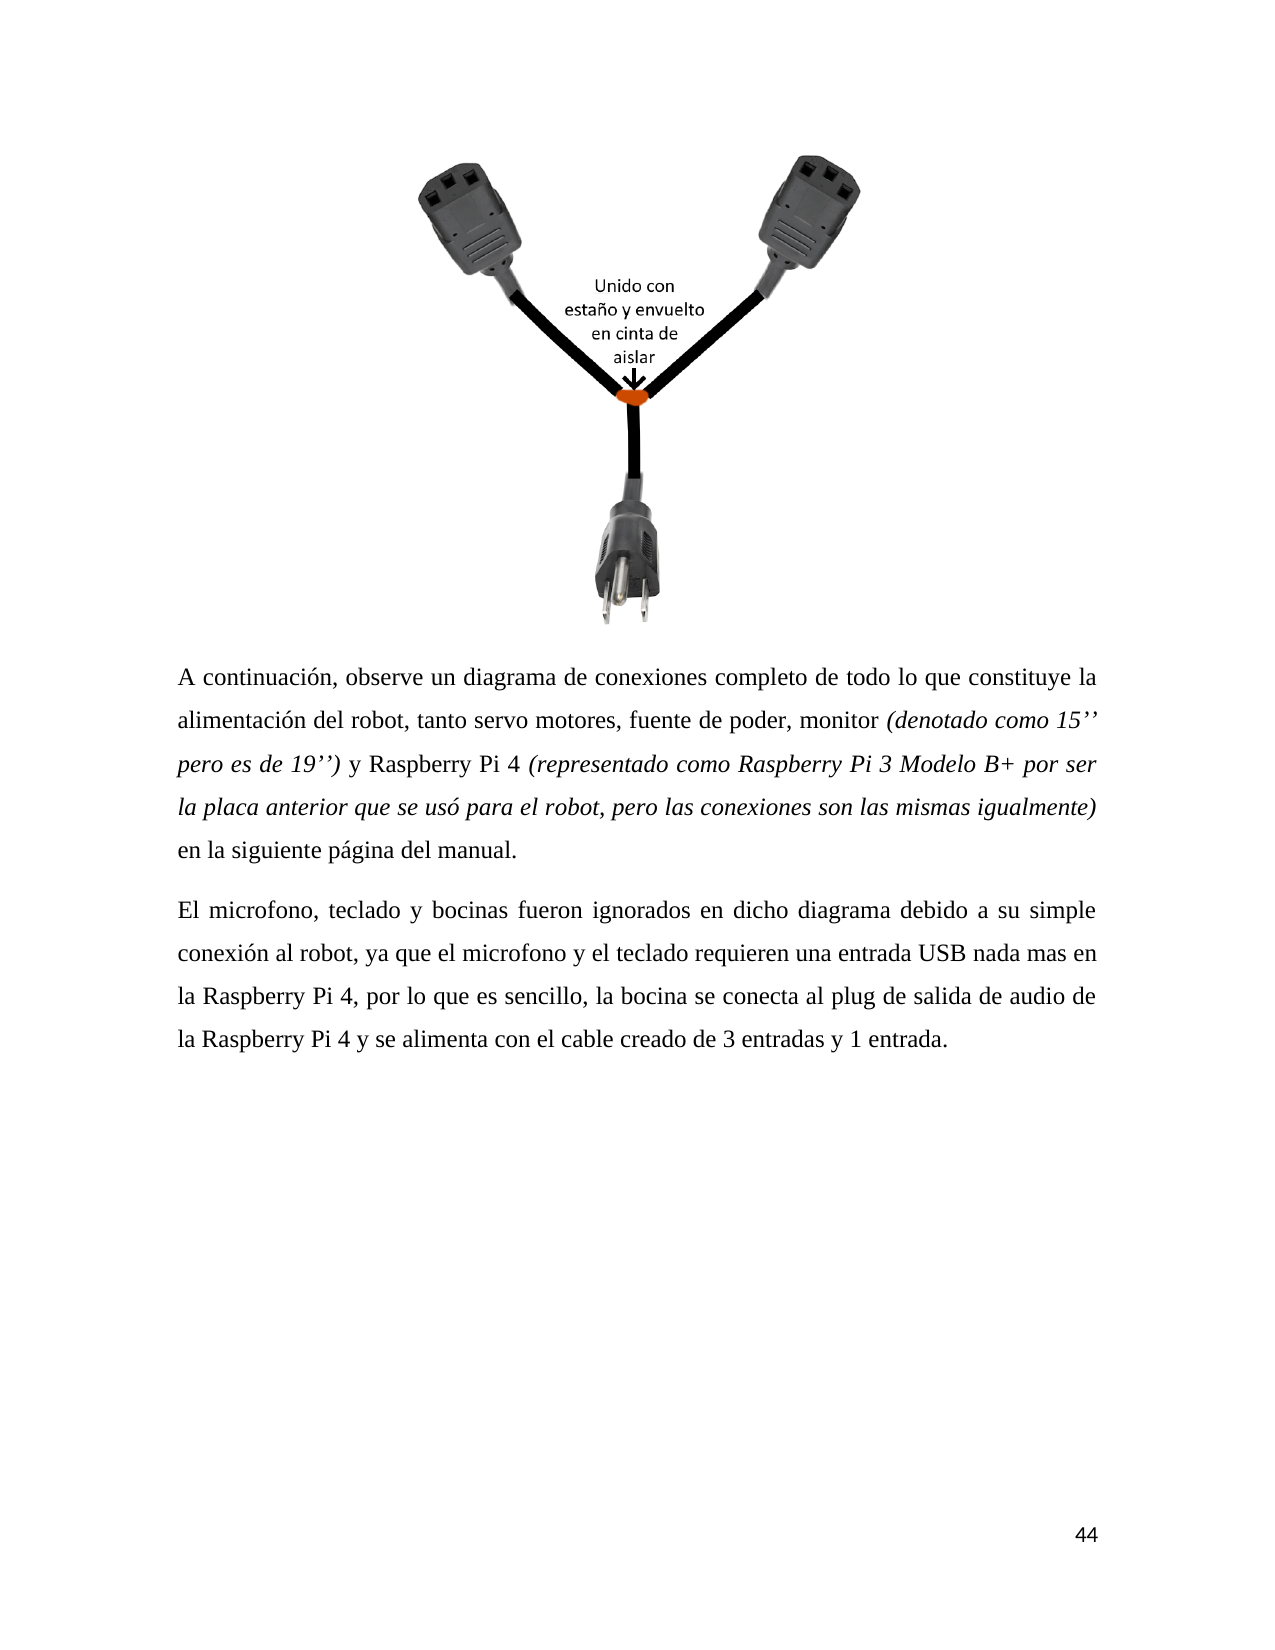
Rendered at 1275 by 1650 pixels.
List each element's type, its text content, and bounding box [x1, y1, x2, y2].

picture [412, 147, 863, 632]
text El microfono, teclado y bocinas fueron ignorados en dicho diagrama debido a su simple conexión al robot, ya que el microfono y el teclado requieren una entrada USB nada mas en la Raspberry Pi 4, por lo que es sencillo, la bocina se conecta al plug de salida de audio de la Raspberry Pi 4 y se alimenta con el cable creado de 3 entradas y 1 entrada. [177, 895, 1098, 1053]
text A continuación, observe un diagrama de conexiones completo de todo lo que constituye la alimentación del robot, tanto servo motores, fuente de poder, monitor (denotado como 15’’ pero es de 19’’) y Raspberry Pi 4 (representado como Raspberry Pi 3 Modelo B+ por ser la placa anterior que se usó para el robot, pero las conexiones son las mismas igualmente) en la siguiente página del manual. [177, 662, 1098, 864]
